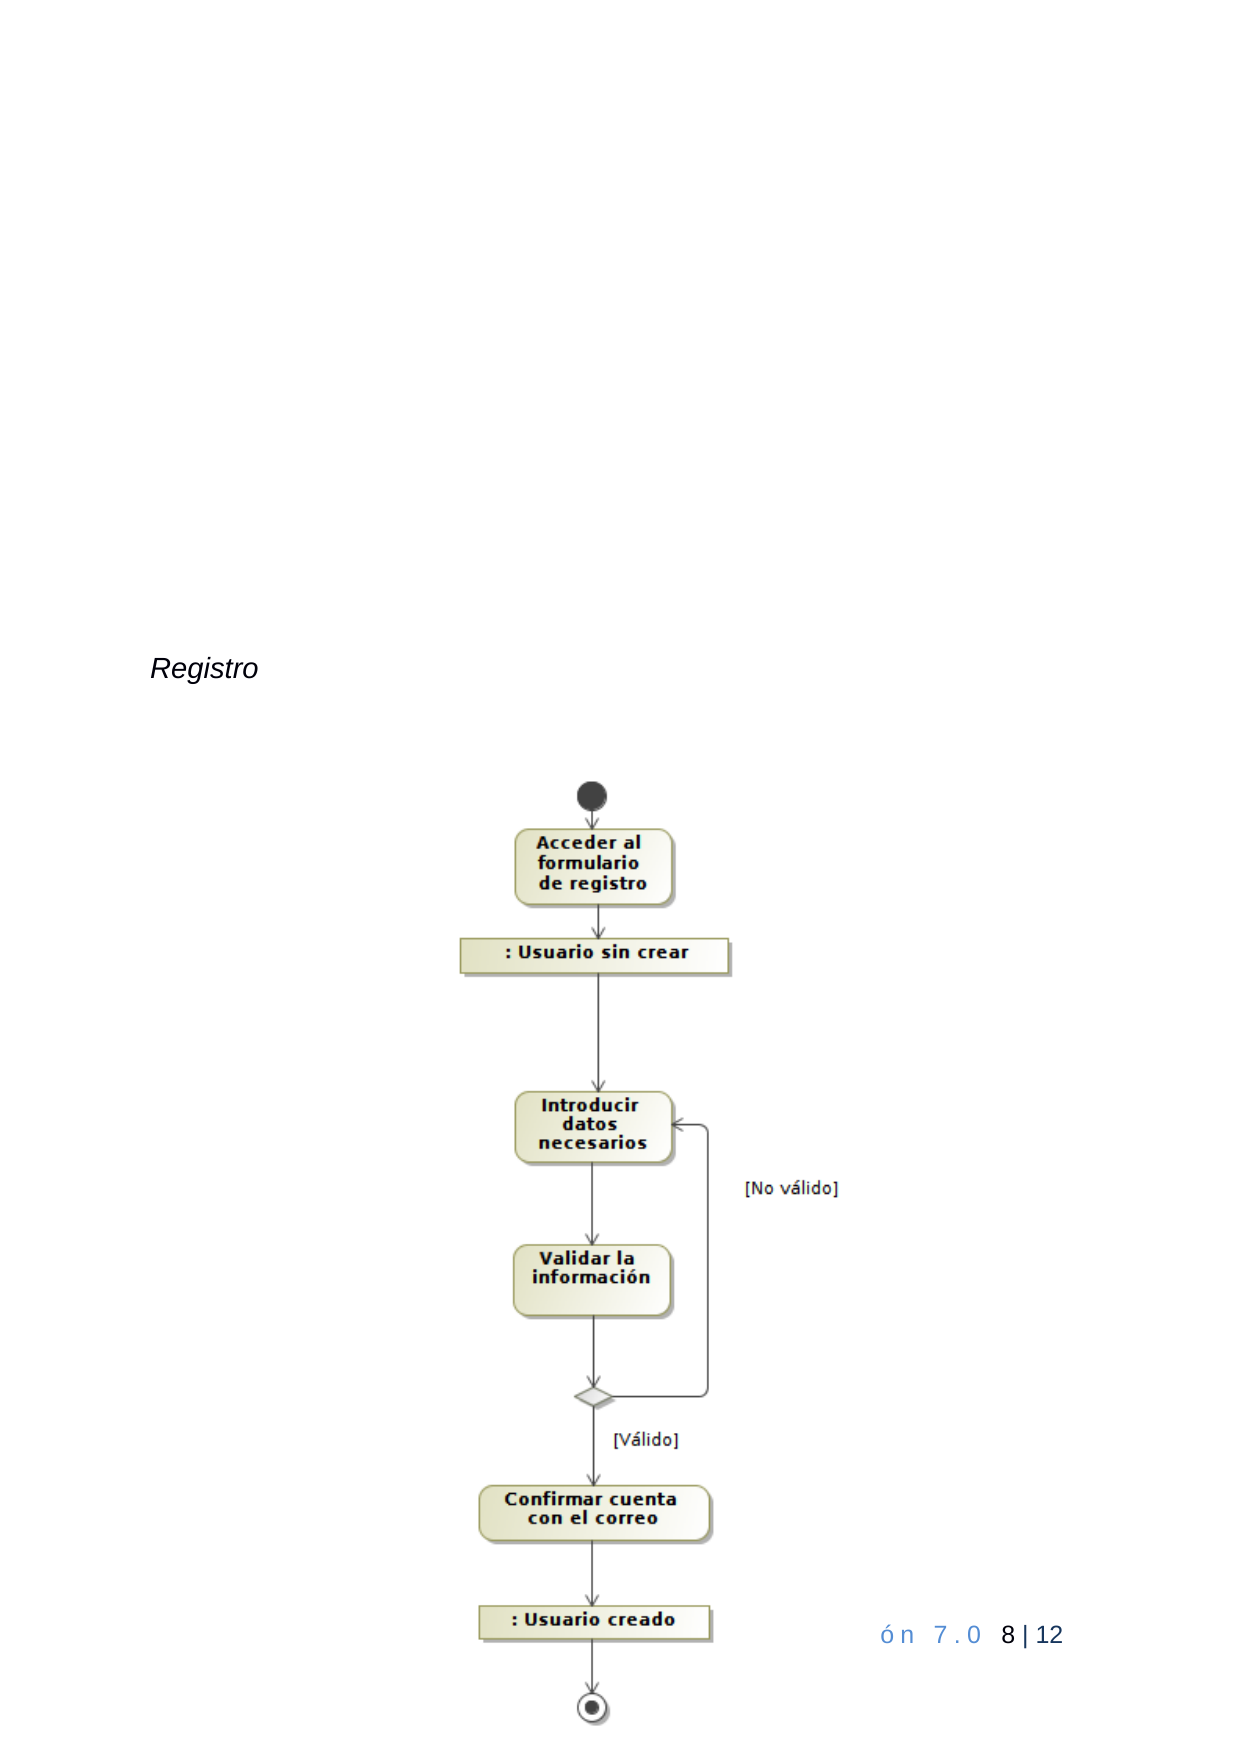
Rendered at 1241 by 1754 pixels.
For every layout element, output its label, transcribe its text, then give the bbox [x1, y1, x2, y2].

text Registro [150, 651, 1090, 684]
picture [363, 724, 878, 1754]
